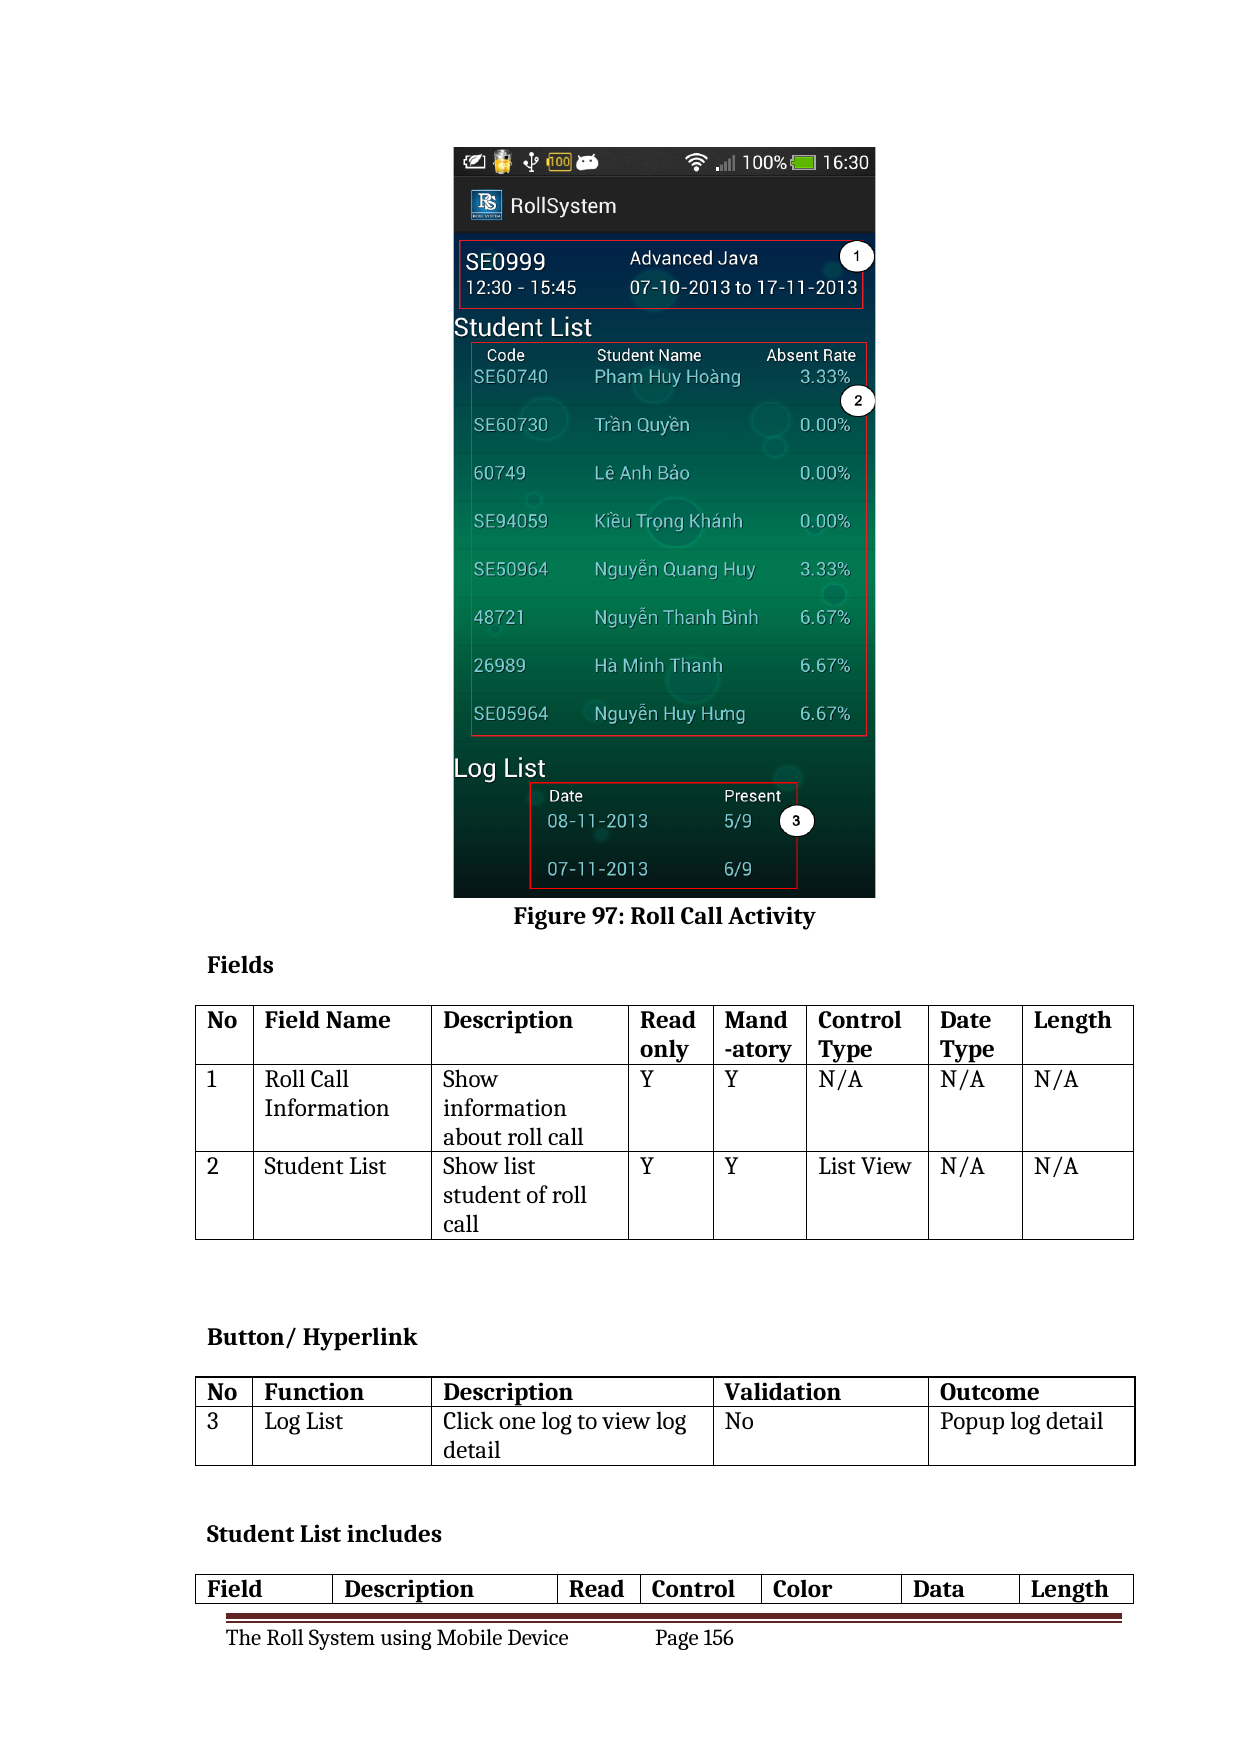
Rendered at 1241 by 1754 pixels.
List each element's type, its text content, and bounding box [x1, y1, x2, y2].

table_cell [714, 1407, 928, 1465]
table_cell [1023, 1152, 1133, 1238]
picture [470, 320, 476, 336]
text Figure 97: Roll Call Activity [207, 902, 1122, 931]
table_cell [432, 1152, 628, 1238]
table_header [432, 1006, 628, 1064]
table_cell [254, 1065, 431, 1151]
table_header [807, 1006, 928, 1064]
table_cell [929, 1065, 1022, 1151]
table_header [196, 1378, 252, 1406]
picture [453, 147, 876, 309]
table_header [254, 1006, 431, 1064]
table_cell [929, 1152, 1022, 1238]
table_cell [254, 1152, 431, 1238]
picture [509, 323, 519, 334]
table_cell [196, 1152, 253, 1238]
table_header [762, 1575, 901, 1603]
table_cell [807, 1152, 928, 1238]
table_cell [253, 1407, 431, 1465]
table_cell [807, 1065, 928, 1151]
picture [494, 317, 505, 336]
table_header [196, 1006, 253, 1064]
picture [585, 320, 591, 336]
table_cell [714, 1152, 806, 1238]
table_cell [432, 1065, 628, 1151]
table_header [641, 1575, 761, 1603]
picture [552, 318, 563, 336]
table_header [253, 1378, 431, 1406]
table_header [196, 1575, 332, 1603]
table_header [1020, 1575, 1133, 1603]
picture [575, 329, 582, 337]
text Fields [207, 951, 1122, 980]
picture [456, 318, 467, 336]
text Student List includes [207, 1519, 1122, 1548]
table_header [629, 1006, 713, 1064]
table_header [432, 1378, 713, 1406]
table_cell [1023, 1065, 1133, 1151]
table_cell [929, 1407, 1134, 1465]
picture [536, 320, 542, 336]
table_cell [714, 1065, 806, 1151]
text Button/ Hyperlink [207, 1322, 1122, 1351]
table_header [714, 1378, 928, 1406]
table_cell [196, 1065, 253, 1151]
picture [480, 323, 490, 336]
picture [453, 349, 876, 898]
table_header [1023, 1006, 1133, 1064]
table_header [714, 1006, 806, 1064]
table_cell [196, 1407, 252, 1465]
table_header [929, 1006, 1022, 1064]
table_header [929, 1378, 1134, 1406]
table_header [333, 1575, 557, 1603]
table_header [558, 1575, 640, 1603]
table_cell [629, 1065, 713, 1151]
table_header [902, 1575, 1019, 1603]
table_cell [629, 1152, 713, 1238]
picture [523, 323, 533, 336]
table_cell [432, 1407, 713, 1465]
